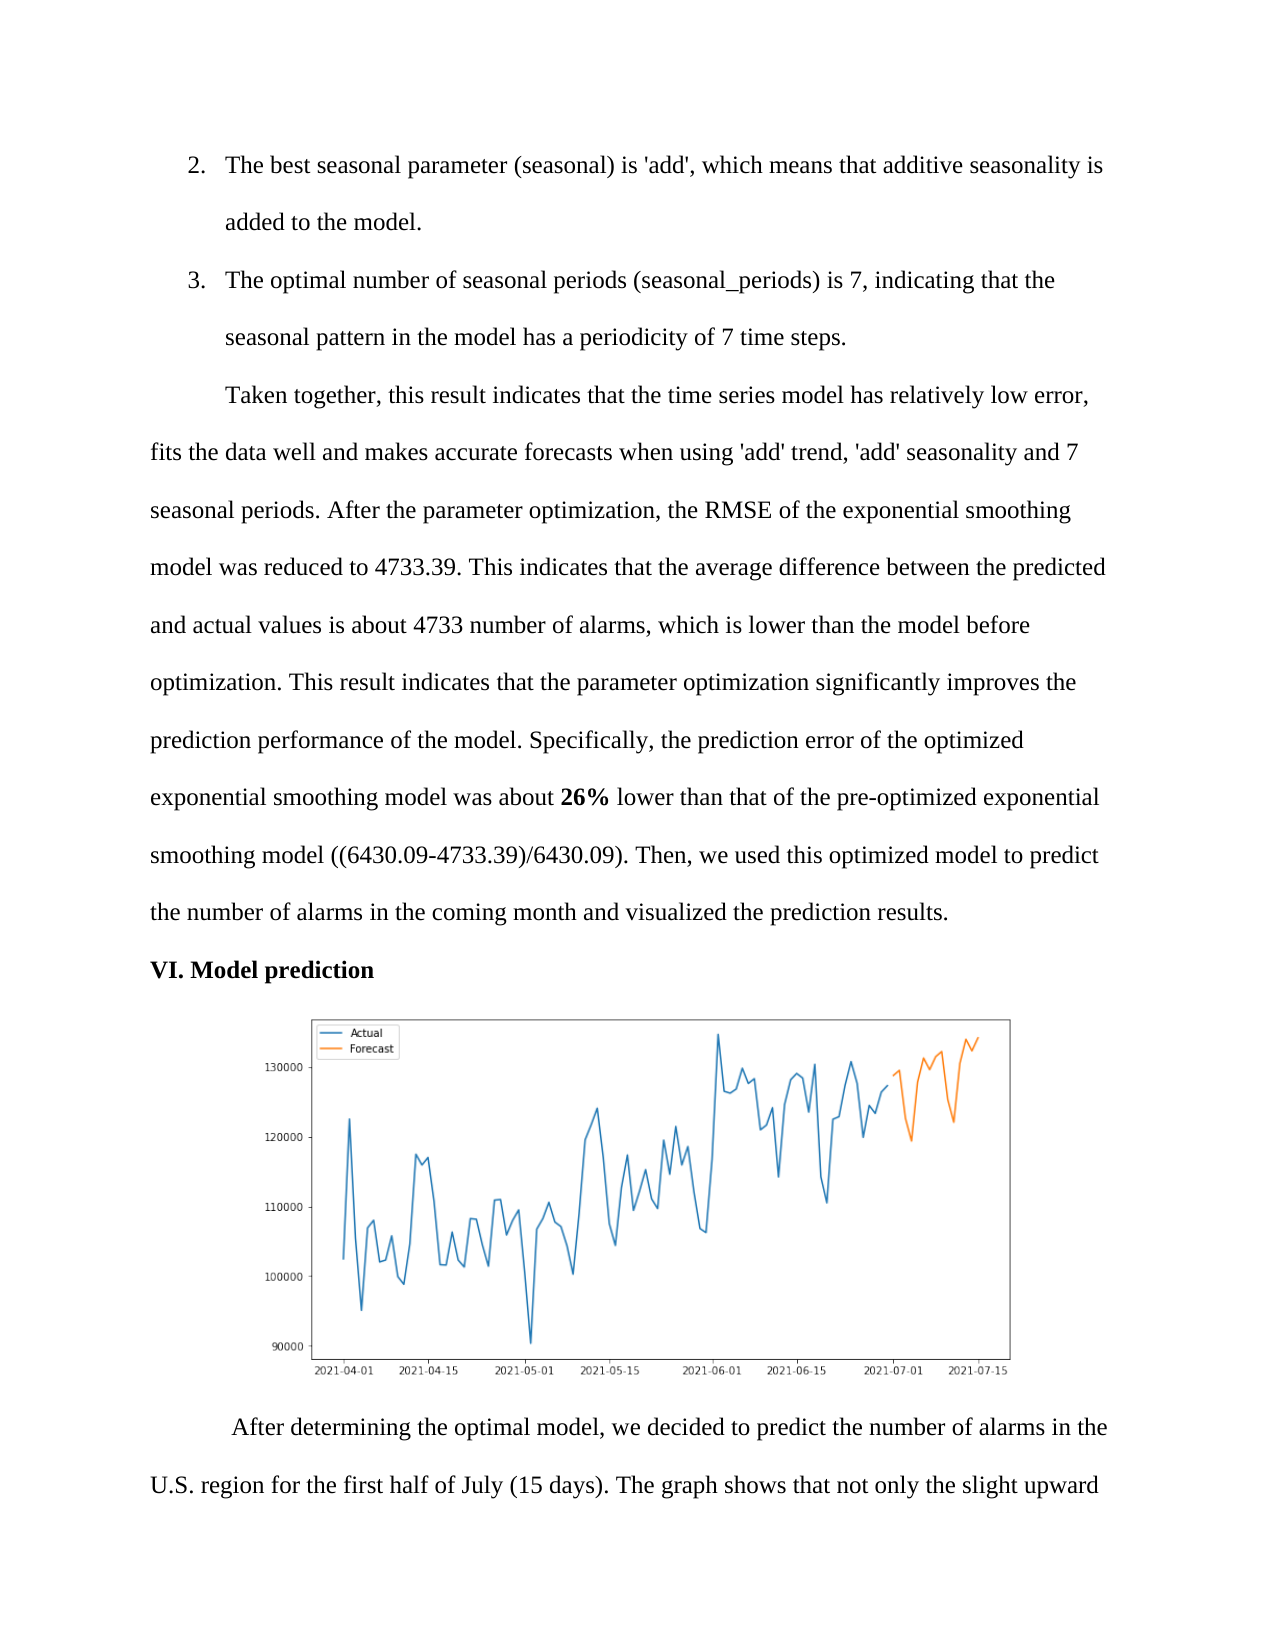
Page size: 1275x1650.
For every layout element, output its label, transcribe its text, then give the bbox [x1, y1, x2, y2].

list The best seasonal parameter (seasonal) is 'add', which means that additive seasonality is added to the model. [187, 150, 1125, 236]
text Taken together, this result indicates that the time series model has relatively low error, fits the data well and makes accurate forecasts when using 'add' trend, 'add' seasonality and 7 seasonal periods. After the parameter optimization, the RMSE of the exponential smoothing model was reduced to 4733.39. This indicates that the average difference between the predicted and actual values is about 4733 number of alarms, which is lower than the model before optimization. This result indicates that the parameter optimization significantly improves the prediction performance of the model. Specifically, the prediction error of the optimized exponential smoothing model was about 26% lower than that of the pre-optimized exponential smoothing model ((6430.09-4733.39)/6430.09). Then, we used this optimized model to predict the number of alarms in the coming month and visualized the prediction results. [150, 380, 1125, 926]
picture [257, 1012, 1017, 1384]
text VI. Model prediction [150, 955, 1125, 984]
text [150, 1412, 1125, 1498]
list The optimal number of seasonal periods (seasonal_periods) is 7, indicating that the seasonal pattern in the model has a periodicity of 7 time steps. [187, 265, 1125, 351]
